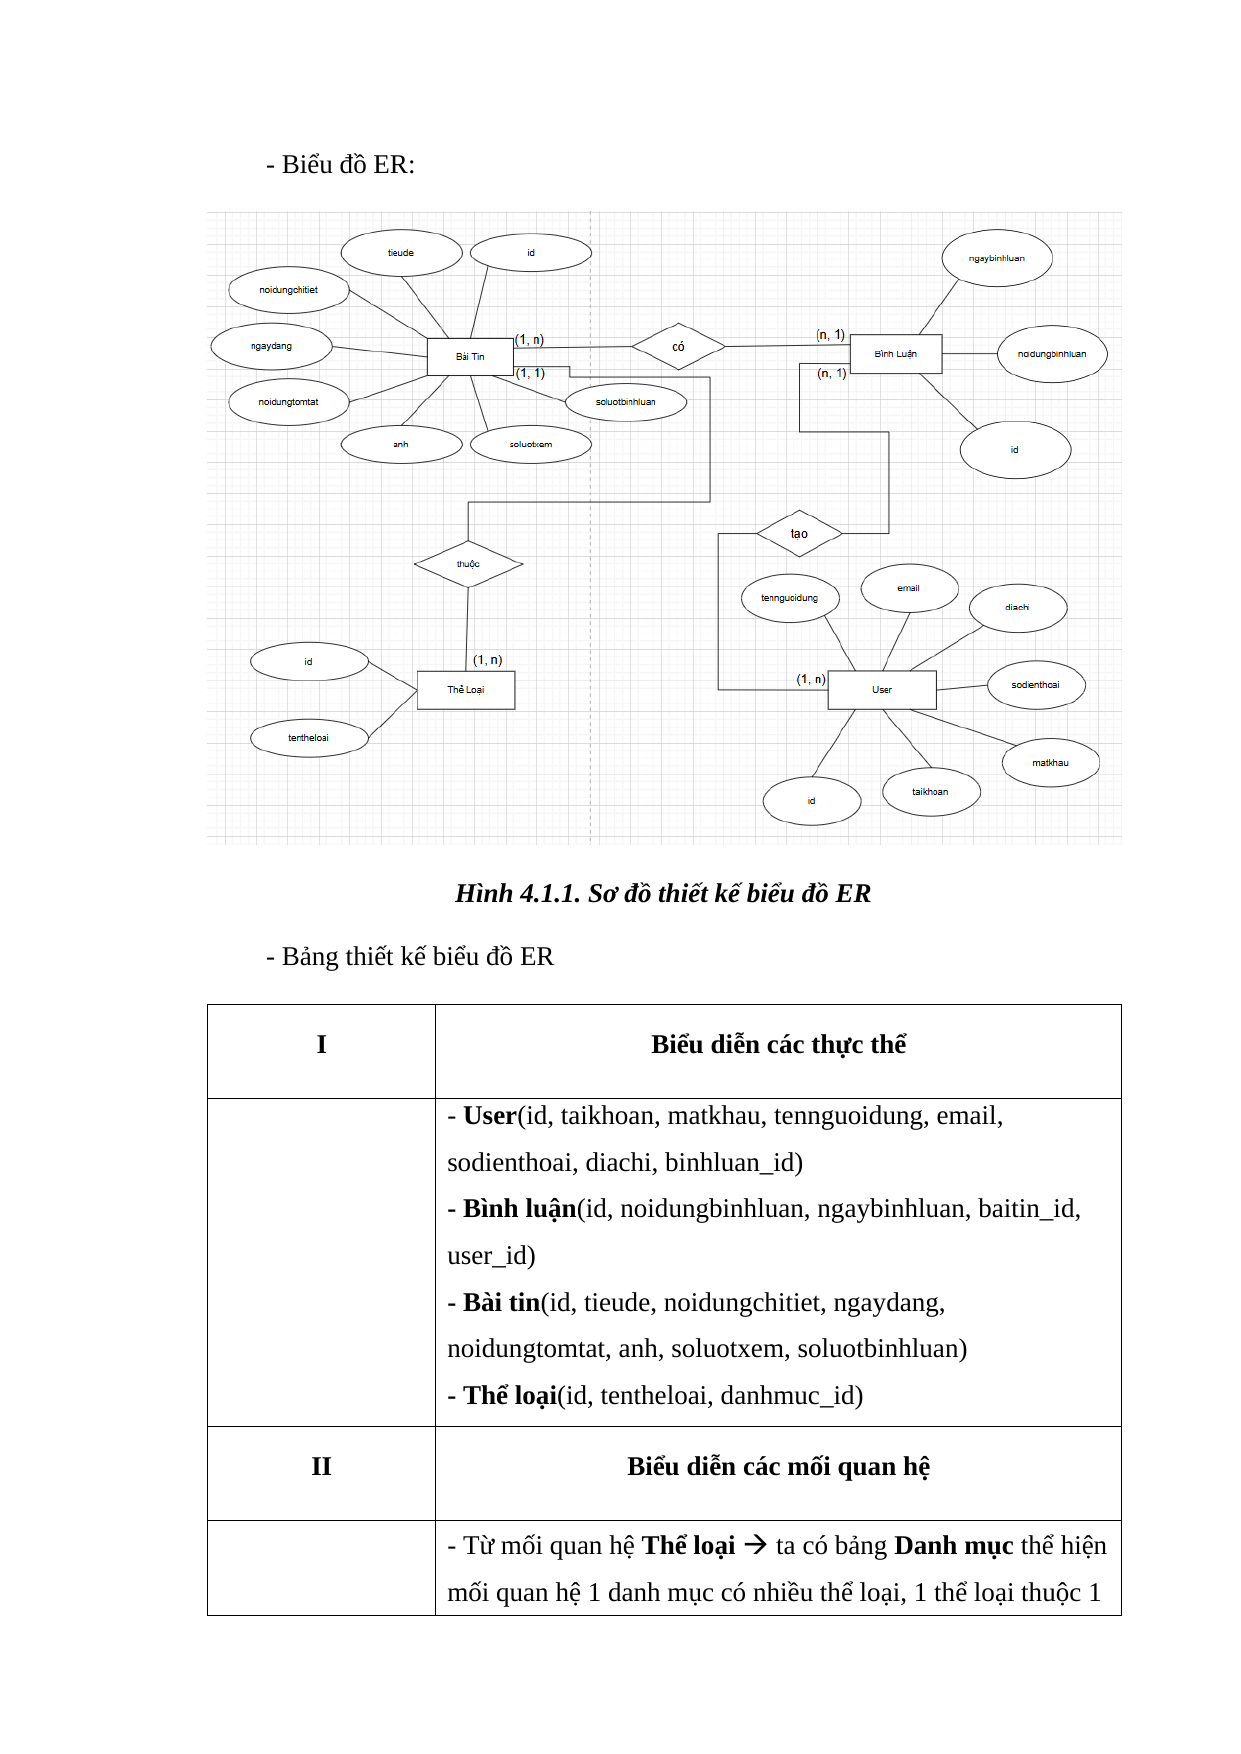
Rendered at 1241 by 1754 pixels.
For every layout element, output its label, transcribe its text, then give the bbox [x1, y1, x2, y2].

table_cell [208, 1521, 435, 1615]
text - Biểu đồ ER: [266, 148, 1122, 179]
text Hình 4.1.1. Sơ đồ thiết kế biểu đồ ER [207, 877, 1122, 908]
table_header I [208, 1005, 435, 1098]
table_cell - User(id, taikhoan, matkhau, tennguoidung, email, sodienthoai, diachi, binhluan_id) - Bình luận(id, noidungbinhluan, ngaybinhluan, baitin_id, user_id) - Bài tin(id, tieude, noidungchitiet, ngaydang, noidungtomtat, anh, soluotxem, soluotbinhluan) - Thể loại(id, tentheloai, danhmuc_id) [436, 1099, 1121, 1426]
table_header Biểu diễn các thực thể [436, 1005, 1121, 1098]
text - Bảng thiết kế biểu đồ ER [266, 940, 1122, 971]
picture [206, 211, 1123, 845]
table_cell [208, 1099, 435, 1426]
table_cell Biểu diễn các mối quan hệ [436, 1427, 1121, 1520]
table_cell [436, 1521, 1121, 1615]
table_cell II [208, 1427, 435, 1520]
